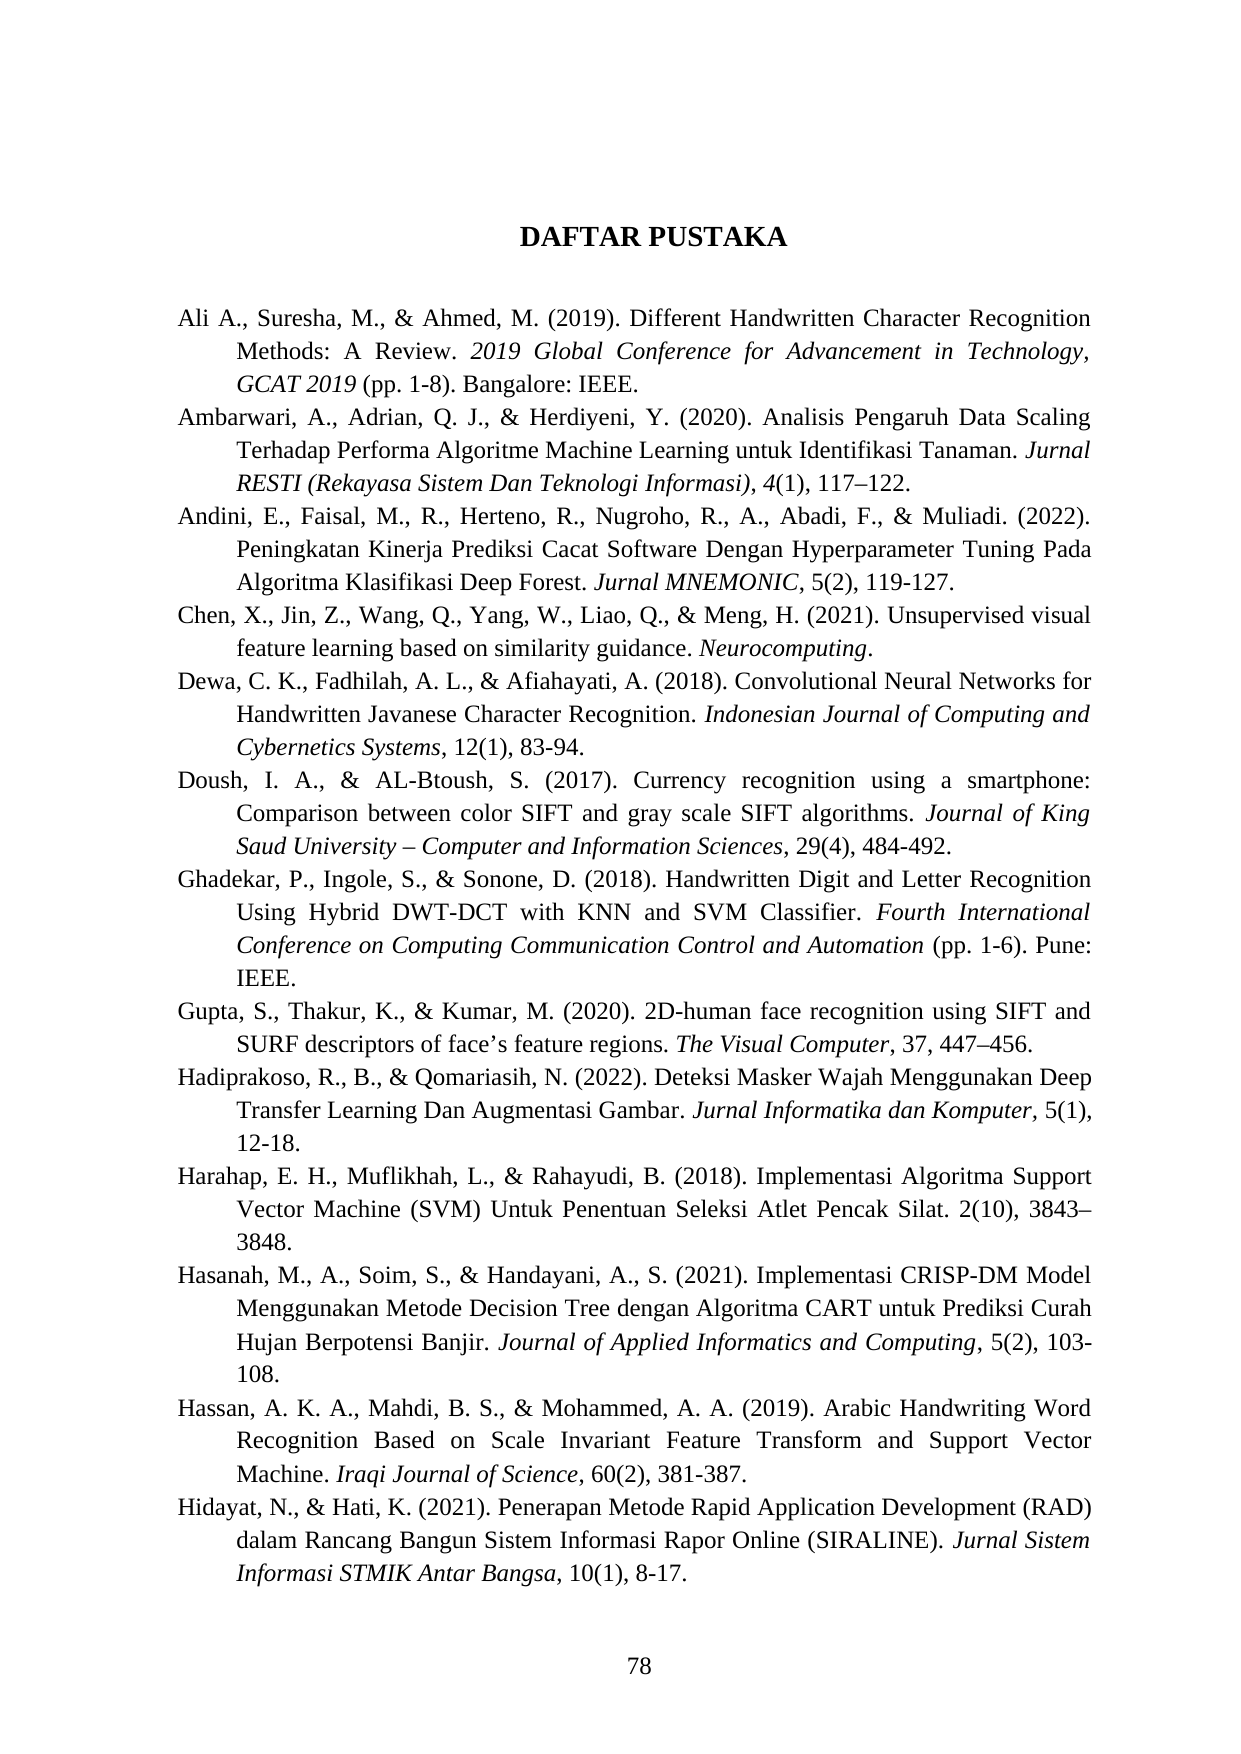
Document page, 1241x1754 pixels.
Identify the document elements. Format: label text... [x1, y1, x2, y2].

text Gupta, S., Thakur, K., & Kumar, M. (2020). 2D-human face recognition using SIFT and SURF descriptors of face’s feature regions. The Visual Computer, 37, 447–456. [177, 996, 1092, 1058]
text Hadiprakoso, R., B., & Qomariasih, N. (2022). Deteksi Masker Wajah Menggunakan Deep Transfer Learning Dan Augmentasi Gambar. Jurnal Informatika dan Komputer, 5(1), 12-18. [177, 1062, 1092, 1157]
text Hassan, A. K. A., Mahdi, B. S., & Mohammed, A. A. (2019). Arabic Handwriting Word Recognition Based on Scale Invariant Feature Transform and Support Vector Machine. Iraqi Journal of Science, 60(2), 381-387. [177, 1393, 1092, 1487]
text Harahap, E. H., Muflikhah, L., & Rahayudi, B. (2018). Implementasi Algoritma Support Vector Machine (SVM) Untuk Penentuan Seleksi Atlet Pencak Silat. 2(10), 3843–3848. [177, 1161, 1092, 1256]
text Andini, E., Faisal, M., R., Herteno, R., Nugroho, R., A., Abadi, F., & Muliadi. (2022). Peningkatan Kinerja Prediksi Cacat Software Dengan Hyperparameter Tuning Pada Algoritma Klasifikasi Deep Forest. Jurnal MNEMONIC, 5(2), 119-127. [177, 501, 1092, 596]
text Chen, X., Jin, Z., Wang, Q., Yang, W., Liao, Q., & Meng, H. (2021). Unsupervised visual feature learning based on similarity guidance. Neurocomputing. [177, 600, 1092, 662]
text Dewa, C. K., Fadhilah, A. L., & Afiahayati, A. (2018). Convolutional Neural Networks for Handwritten Javanese Character Recognition. Indonesian Journal of Computing and Cybernetics Systems, 12(1), 83-94. [177, 666, 1092, 761]
text Hidayat, N., & Hati, K. (2021). Penerapan Metode Rapid Application Development (RAD) dalam Rancang Bangun Sistem Informasi Rapor Online (SIRALINE). Jurnal Sistem Informasi STMIK Antar Bangsa, 10(1), 8-17. [177, 1492, 1092, 1586]
text Ambarwari, A., Adrian, Q. J., & Herdiyeni, Y. (2020). Analisis Pengaruh Data Scaling Terhadap Performa Algoritme Machine Learning untuk Identifikasi Tanaman. Jurnal RESTI (Rekayasa Sistem Dan Teknologi Informasi), 4(1), 117–122. [177, 402, 1092, 497]
text Ali A., Suresha, M., & Ahmed, M. (2019). Different Handwritten Character Recognition Methods: A Review. 2019 Global Conference for Advancement in Technology, GCAT 2019 (pp. 1-8). Bangalore: IEEE. [177, 303, 1092, 398]
text Doush, I. A., & AL-Btoush, S. (2017). Currency recognition using a smartphone: Comparison between color SIFT and gray scale SIFT algorithms. Journal of King Saud University – Computer and Information Sciences, 29(4), 484-492. [177, 765, 1092, 860]
subtitle DAFTAR PUSTAKA [215, 219, 1092, 252]
text Ghadekar, P., Ingole, S., & Sonone, D. (2018). Handwritten Digit and Letter Recognition Using Hybrid DWT-DCT with KNN and SVM Classifier. Fourth International Conference on Computing Communication Control and Automation (pp. 1-6). Pune: IEEE. [177, 864, 1092, 992]
text Hasanah, M., A., Soim, S., & Handayani, A., S. (2021). Implementasi CRISP-DM Model Menggunakan Metode Decision Tree dengan Algoritma CART untuk Prediksi Curah Hujan Berpotensi Banjir. Journal of Applied Informatics and Computing, 5(2), 103-108. [177, 1261, 1092, 1388]
